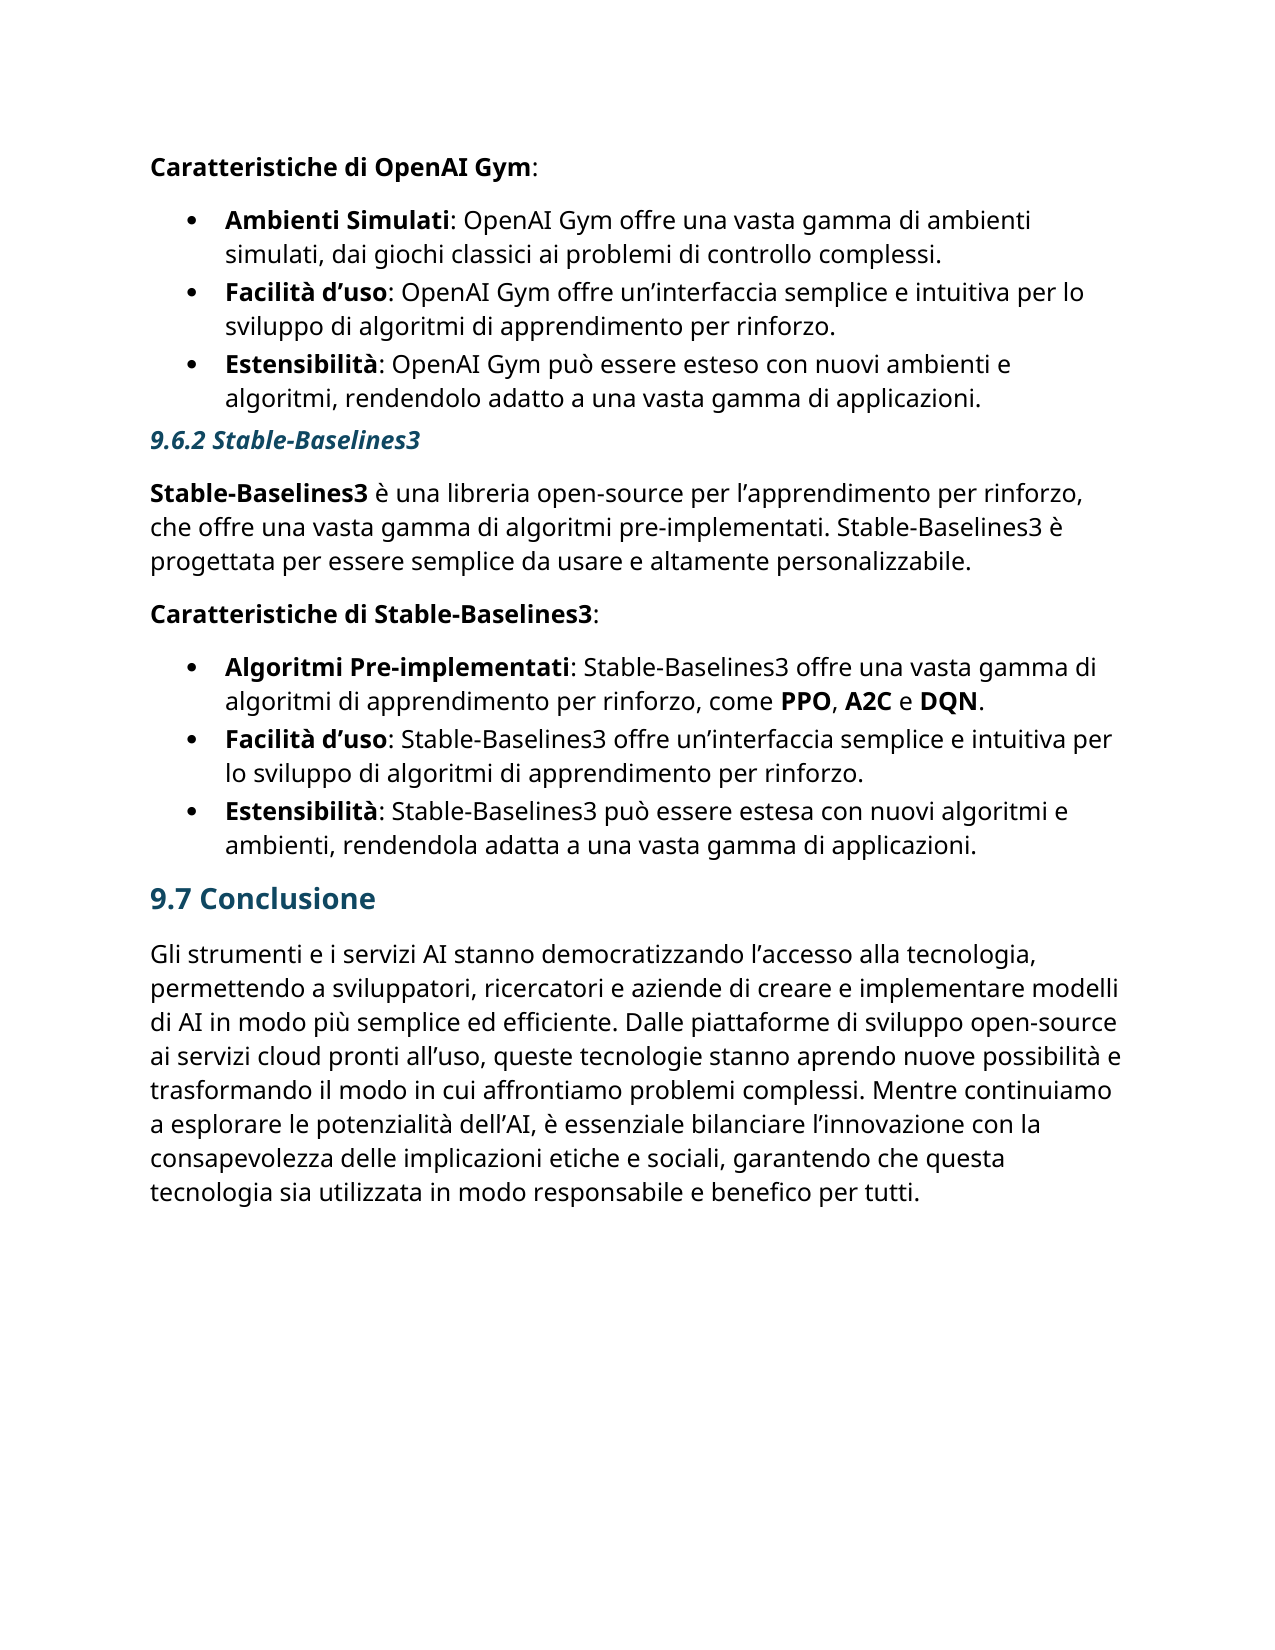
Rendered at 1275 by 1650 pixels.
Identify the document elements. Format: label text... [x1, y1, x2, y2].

text Caratteristiche di OpenAI Gym: [150, 150, 1125, 184]
list Algoritmi Pre-implementati: Stable-Baselines3 offre una vasta gamma di algoritmi di apprendimento per rinforzo, come PPO, A2C e DQN. [187, 649, 1125, 718]
subtitle 9.7 Conclusione [150, 878, 1125, 918]
list Facilità d’uso: OpenAI Gym offre un’interfaccia semplice e intuitiva per lo sviluppo di algoritmi di apprendimento per rinforzo. [187, 275, 1125, 343]
list Ambienti Simulati: OpenAI Gym offre una vasta gamma di ambienti simulati, dai giochi classici ai problemi di controllo complessi. [187, 203, 1125, 271]
text Stable-Baselines3 è una libreria open-source per l’apprendimento per rinforzo, che offre una vasta gamma di algoritmi pre-implementati. Stable-Baselines3 è progettata per essere semplice da usare e altamente personalizzabile. [150, 476, 1125, 578]
list Estensibilità: Stable-Baselines3 può essere estesa con nuovi algoritmi e ambienti, rendendola adatta a una vasta gamma di applicazioni. [187, 793, 1125, 861]
subtitle 9.6.2 Stable-Baselines3 [150, 423, 1125, 457]
list Estensibilità: OpenAI Gym può essere esteso con nuovi ambienti e algoritmi, rendendolo adatto a una vasta gamma di applicazioni. [187, 347, 1125, 415]
text Caratteristiche di Stable-Baselines3: [150, 597, 1125, 631]
text Gli strumenti e i servizi AI stanno democratizzando l’accesso alla tecnologia, permettendo a sviluppatori, ricercatori e aziende di creare e implementare modelli di AI in modo più semplice ed efficiente. Dalle piattaforme di sviluppo open-source ai servizi cloud pronti all’uso, queste tecnologie stanno aprendo nuove possibilità e trasformando il modo in cui affrontiamo problemi complessi. Mentre continuiamo a esplorare le potenzialità dell’AI, è essenziale bilanciare l’innovazione con la consapevolezza delle implicazioni etiche e sociali, garantendo che questa tecnologia sia utilizzata in modo responsabile e benefico per tutti. [150, 937, 1125, 1209]
list Facilità d’uso: Stable-Baselines3 offre un’interfaccia semplice e intuitiva per lo sviluppo di algoritmi di apprendimento per rinforzo. [187, 721, 1125, 789]
